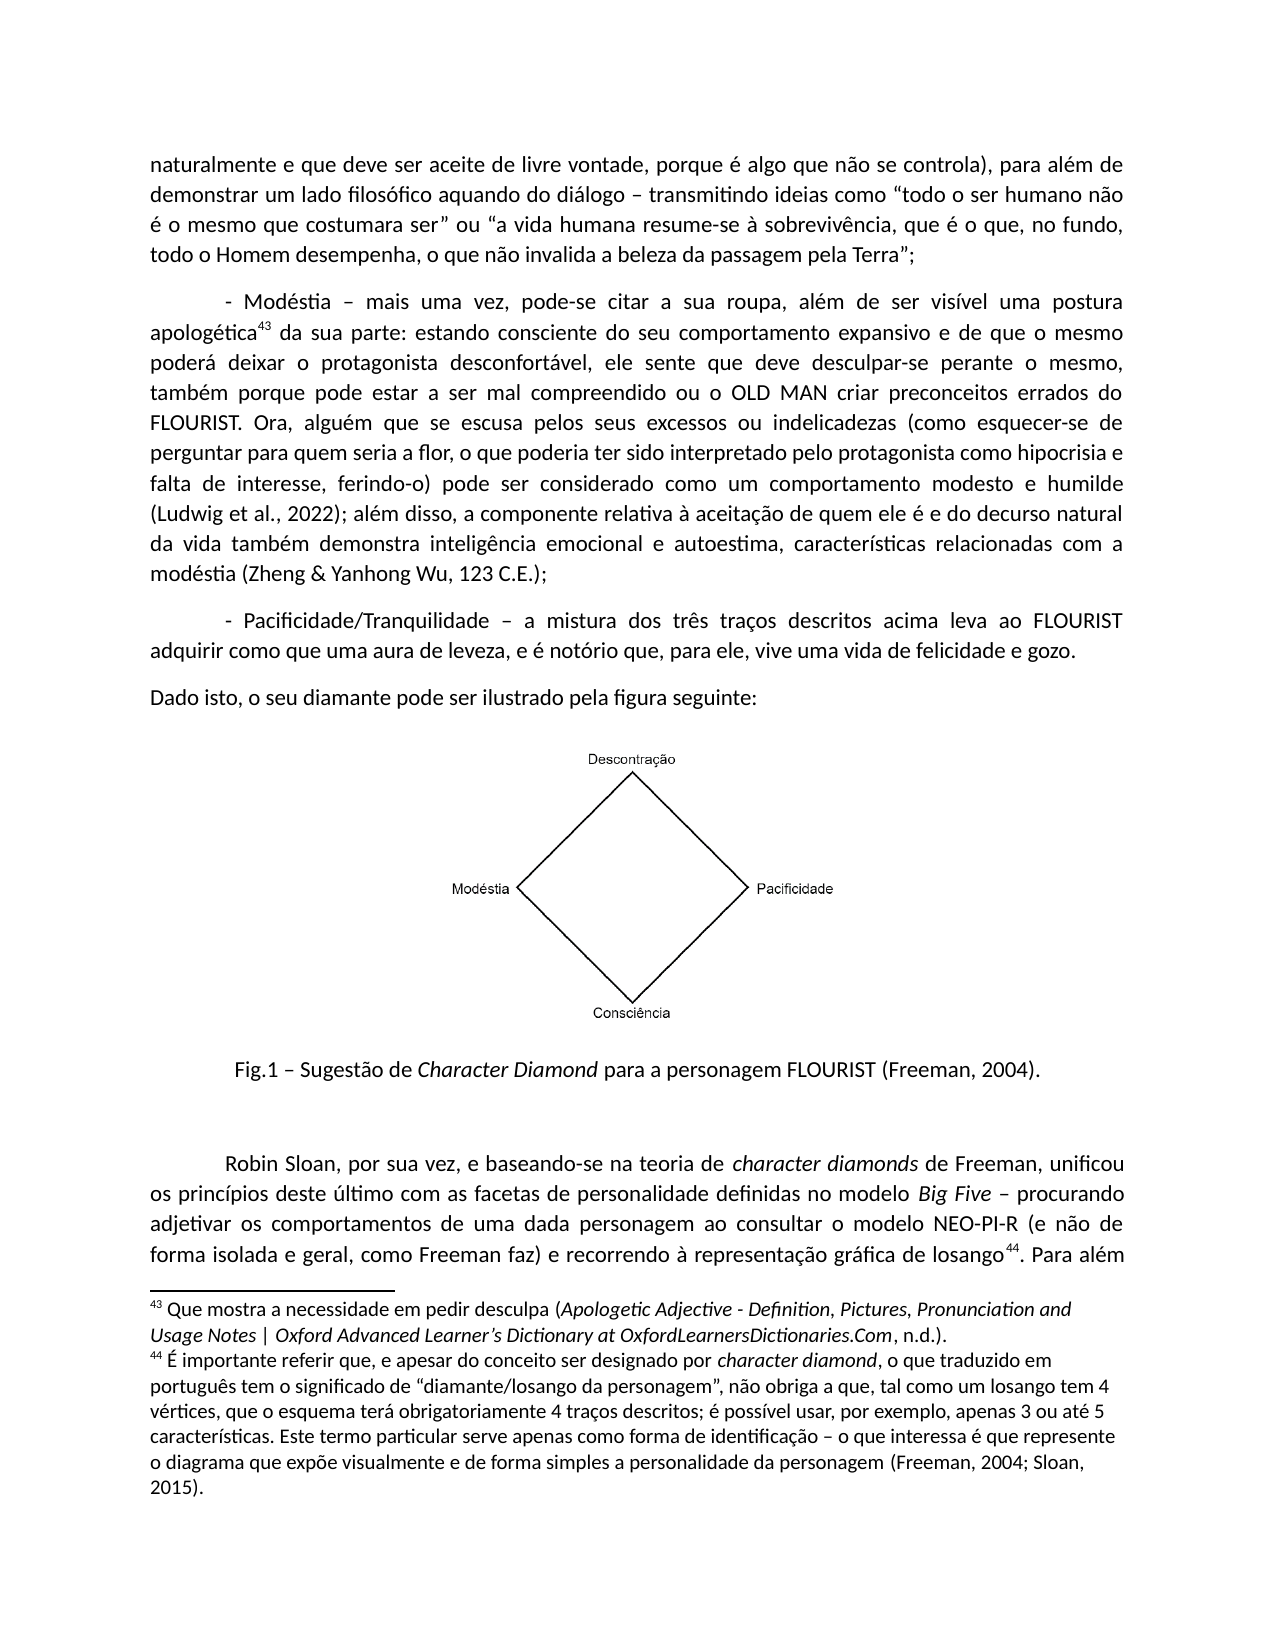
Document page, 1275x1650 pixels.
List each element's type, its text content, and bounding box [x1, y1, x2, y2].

text - Pacificidade/Tranquilidade – a mistura dos três traços descritos acima leva ao FLOURIST adquirir como que uma aura de leveza, e é notório que, para ele, vive uma vida de felicidade e gozo. [150, 606, 1125, 664]
text - Modéstia – mais uma vez, pode-se citar a sua roupa, além de ser visível uma postura apologética da sua parte: estando consciente do seu comportamento expansivo e de que o mesmo poderá deixar o protagonista desconfortável, ele sente que deve desculpar-se perante o mesmo, também porque pode estar a ser mal compreendido ou o OLD MAN criar preconceitos errados do FLOURIST. Ora, alguém que se escusa pelos seus excessos ou indelicadezas (como esquecer-se de perguntar para quem seria a flor, o que poderia ter sido interpretado pelo protagonista como hipocrisia e falta de interesse, ferindo-o) pode ser considerado como um comportamento modesto e humilde ; além disso, a componente relativa à aceitação de quem ele é e do decurso natural da vida também demonstra inteligência emocional e autoestima, características relacionadas com a modéstia (Zheng & Yanhong Wu, 123 C.E.); [150, 287, 1125, 587]
text Fig.1 – Sugestão de Character Diamond para a personagem FLOURIST . [150, 1055, 1125, 1083]
text - Consciência/Absorção em pensamento – como já fora dito acima, o FLOURIST parece encontrar um significado para a vida e ter consciência de como ela funciona (que a evolução é algo que existe naturalmente e que deve ser aceite de livre vontade, porque é algo que não se controla), para além de demonstrar um lado filosófico aquando do diálogo – transmitindo ideias como “todo o ser humano não é o mesmo que costumara ser” ou “a vida humana resume-se à sobrevivência, que é o que, no fundo, todo o Homem desempenha, o que não invalida a beleza da passagem pela Terra”; [150, 150, 1125, 269]
text Dado isto, o seu diamante pode ser ilustrado pela figura seguinte: [150, 683, 1125, 711]
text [150, 1149, 1125, 1268]
picture [427, 730, 848, 1037]
